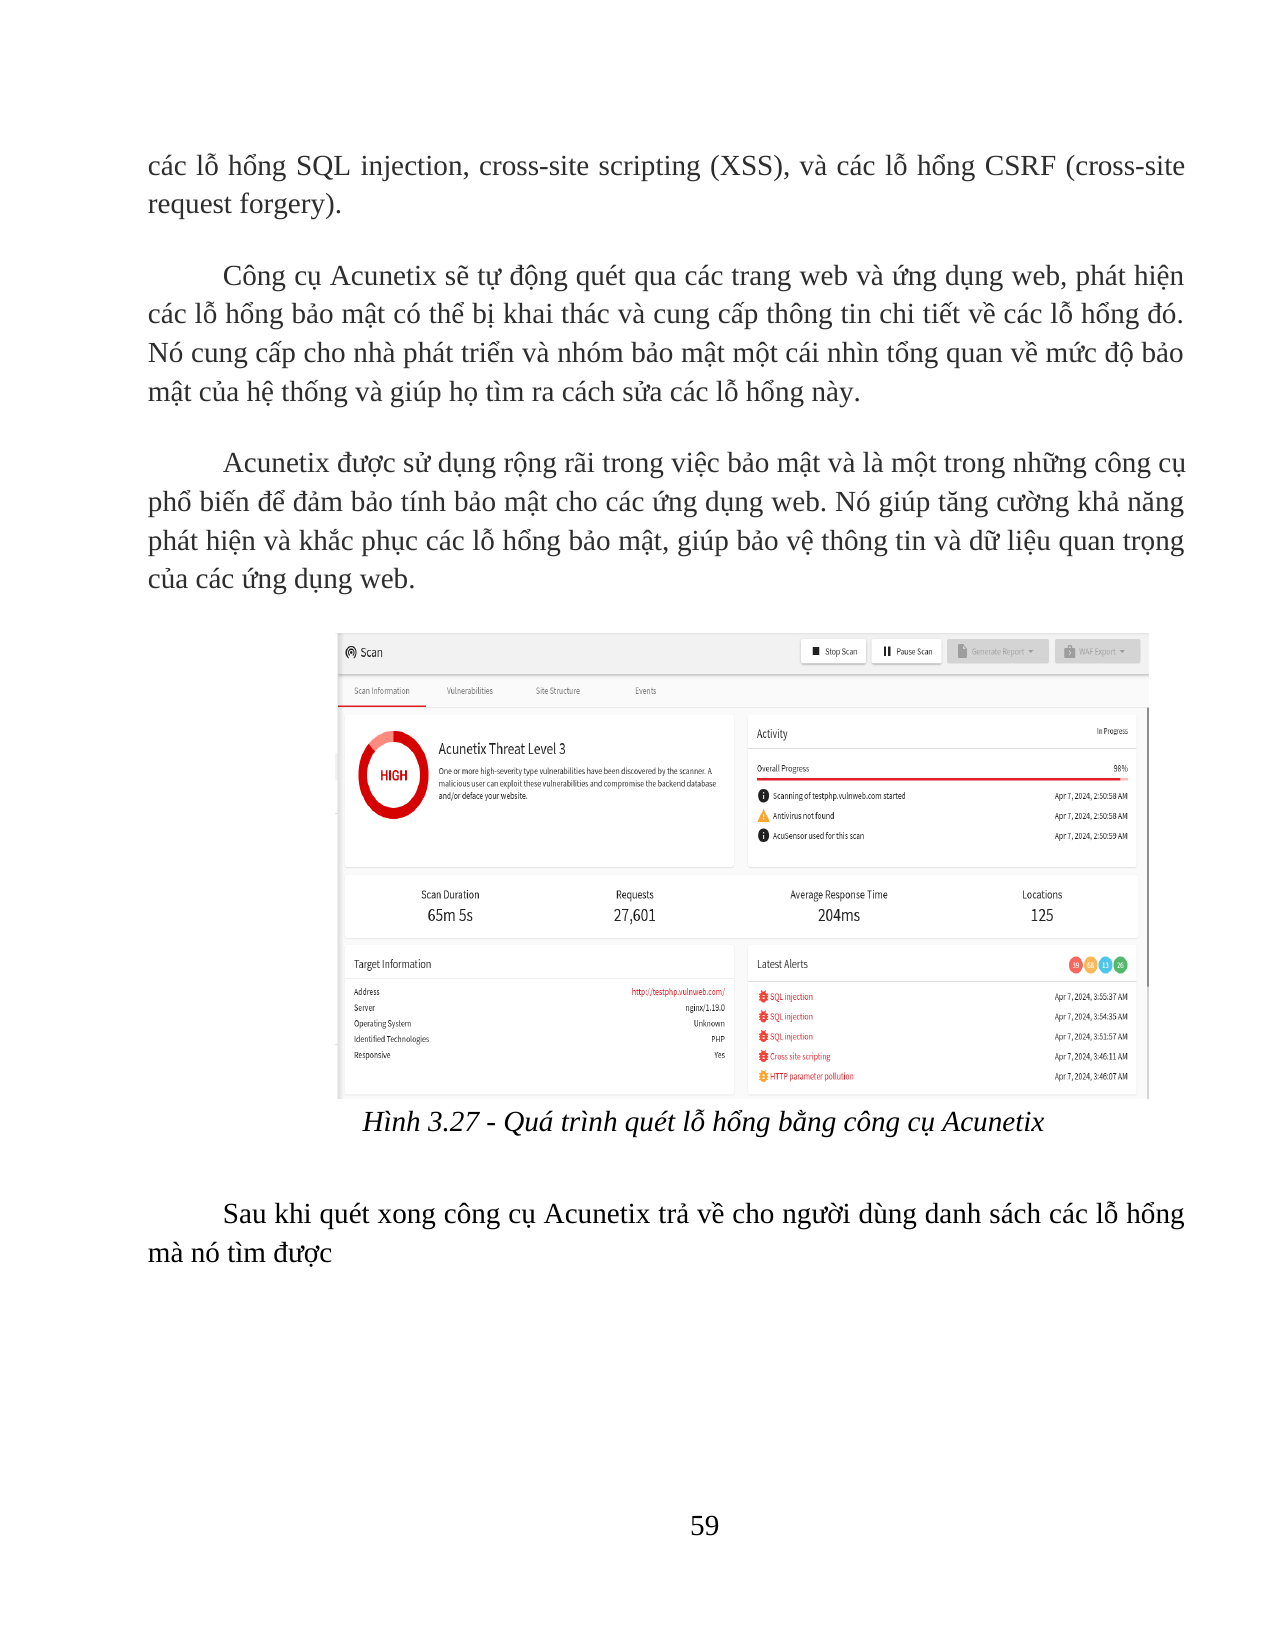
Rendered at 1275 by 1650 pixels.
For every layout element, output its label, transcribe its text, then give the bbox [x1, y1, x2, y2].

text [148, 148, 1186, 220]
text Sau khi quét xong công cụ Acunetix trả về cho người dùng danh sách các lỗ hổng mà nó tìm được [148, 1197, 1186, 1269]
text Acunetix được sử dụng rộng rãi trong việc bảo mật và là một trong những công cụ phổ biến để đảm bảo tính bảo mật cho các ứng dụng web. Nó giúp tăng cường khả năng phát hiện và khắc phục các lỗ hổng bảo mật, giúp bảo vệ thông tin và dữ liệu quan trọng của các ứng dụng web. [148, 446, 1186, 595]
text Công cụ Acunetix sẽ tự động quét qua các trang web và ứng dụng web, phát hiện các lỗ hổng bảo mật có thể bị khai thác và cung cấp thông tin chi tiết về các lỗ hổng đó. Nó cung cấp cho nhà phát triển và nhóm bảo mật một cái nhìn tổng quan về mức độ bảo mật của hệ thống và giúp họ tìm ra cách sửa các lỗ hổng này. [148, 258, 1186, 407]
text Hình 3.27 - Quá trình quét lỗ hổng bằng công cụ Acunetix [148, 1104, 1186, 1137]
picture [335, 633, 1149, 1099]
